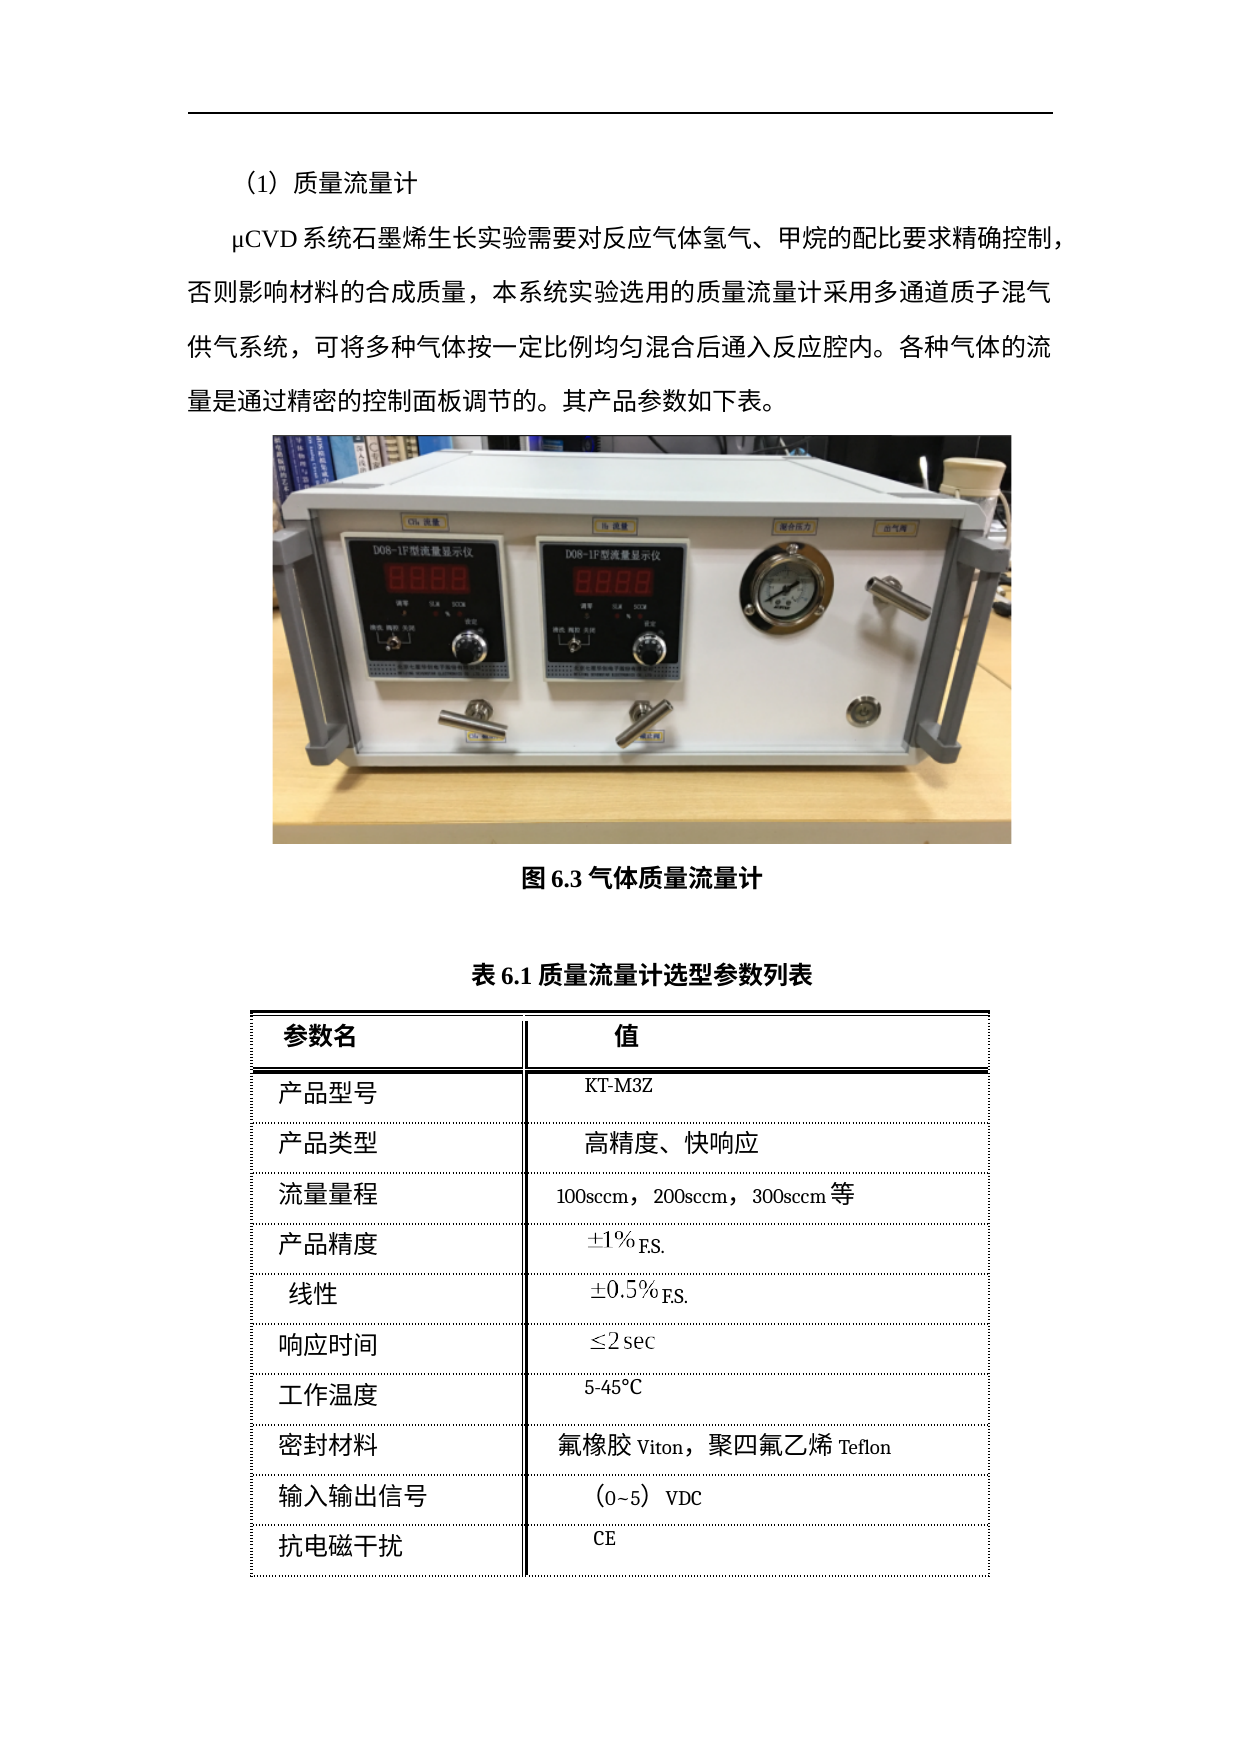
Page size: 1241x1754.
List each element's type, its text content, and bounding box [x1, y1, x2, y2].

list 图6.3 气体质量流量计 [187, 858, 1053, 894]
table_cell 密封材料 [251, 1424, 522, 1474]
table_cell 响应时间 [251, 1323, 522, 1373]
table_cell 氟橡胶Viton，聚四氟乙烯Teflon [528, 1424, 989, 1474]
table_cell 产品精度 [251, 1223, 522, 1273]
table_cell 产品型号 [251, 1074, 522, 1122]
list 表6.1 质量流量计选型参数列表 [187, 956, 1053, 992]
table_cell 线性 [251, 1273, 522, 1323]
list 质量流量计 [187, 164, 1053, 200]
table_cell F.S. [528, 1273, 989, 1323]
table_cell [528, 1323, 989, 1373]
picture [272, 435, 1012, 844]
table_cell KT-M3Z [528, 1074, 989, 1122]
table_header 参数名 [251, 1013, 525, 1067]
table_header 值 [525, 1016, 989, 1067]
table_cell （0~5）VDC [528, 1474, 989, 1524]
table_cell CE [528, 1524, 989, 1574]
list μCVD系统石墨烯生长实验需要对反应气体氢气、甲烷的配比要求精确控制，否则影响材料的合成质量，本系统实验选用的质量流量计采用多通道质子混气供气系统，可将多种气体按一定比例均匀混合后通入反应腔内。各种气体的流量是通过精密的控制面板调节的。其产品参数如下表。 [187, 218, 1053, 418]
table_cell 5-45℃ [528, 1373, 989, 1424]
table_cell F.S. [528, 1223, 989, 1273]
table_cell 抗电磁干扰 [251, 1524, 522, 1574]
table_cell 高精度、快响应 [528, 1122, 989, 1172]
table_cell 100sccm，200sccm，300sccm等 [528, 1172, 989, 1222]
table_cell 工作温度 [251, 1373, 522, 1424]
table_cell 产品类型 [251, 1122, 522, 1172]
table_cell 流量量程 [251, 1172, 522, 1222]
table_cell 输入输出信号 [251, 1474, 522, 1524]
